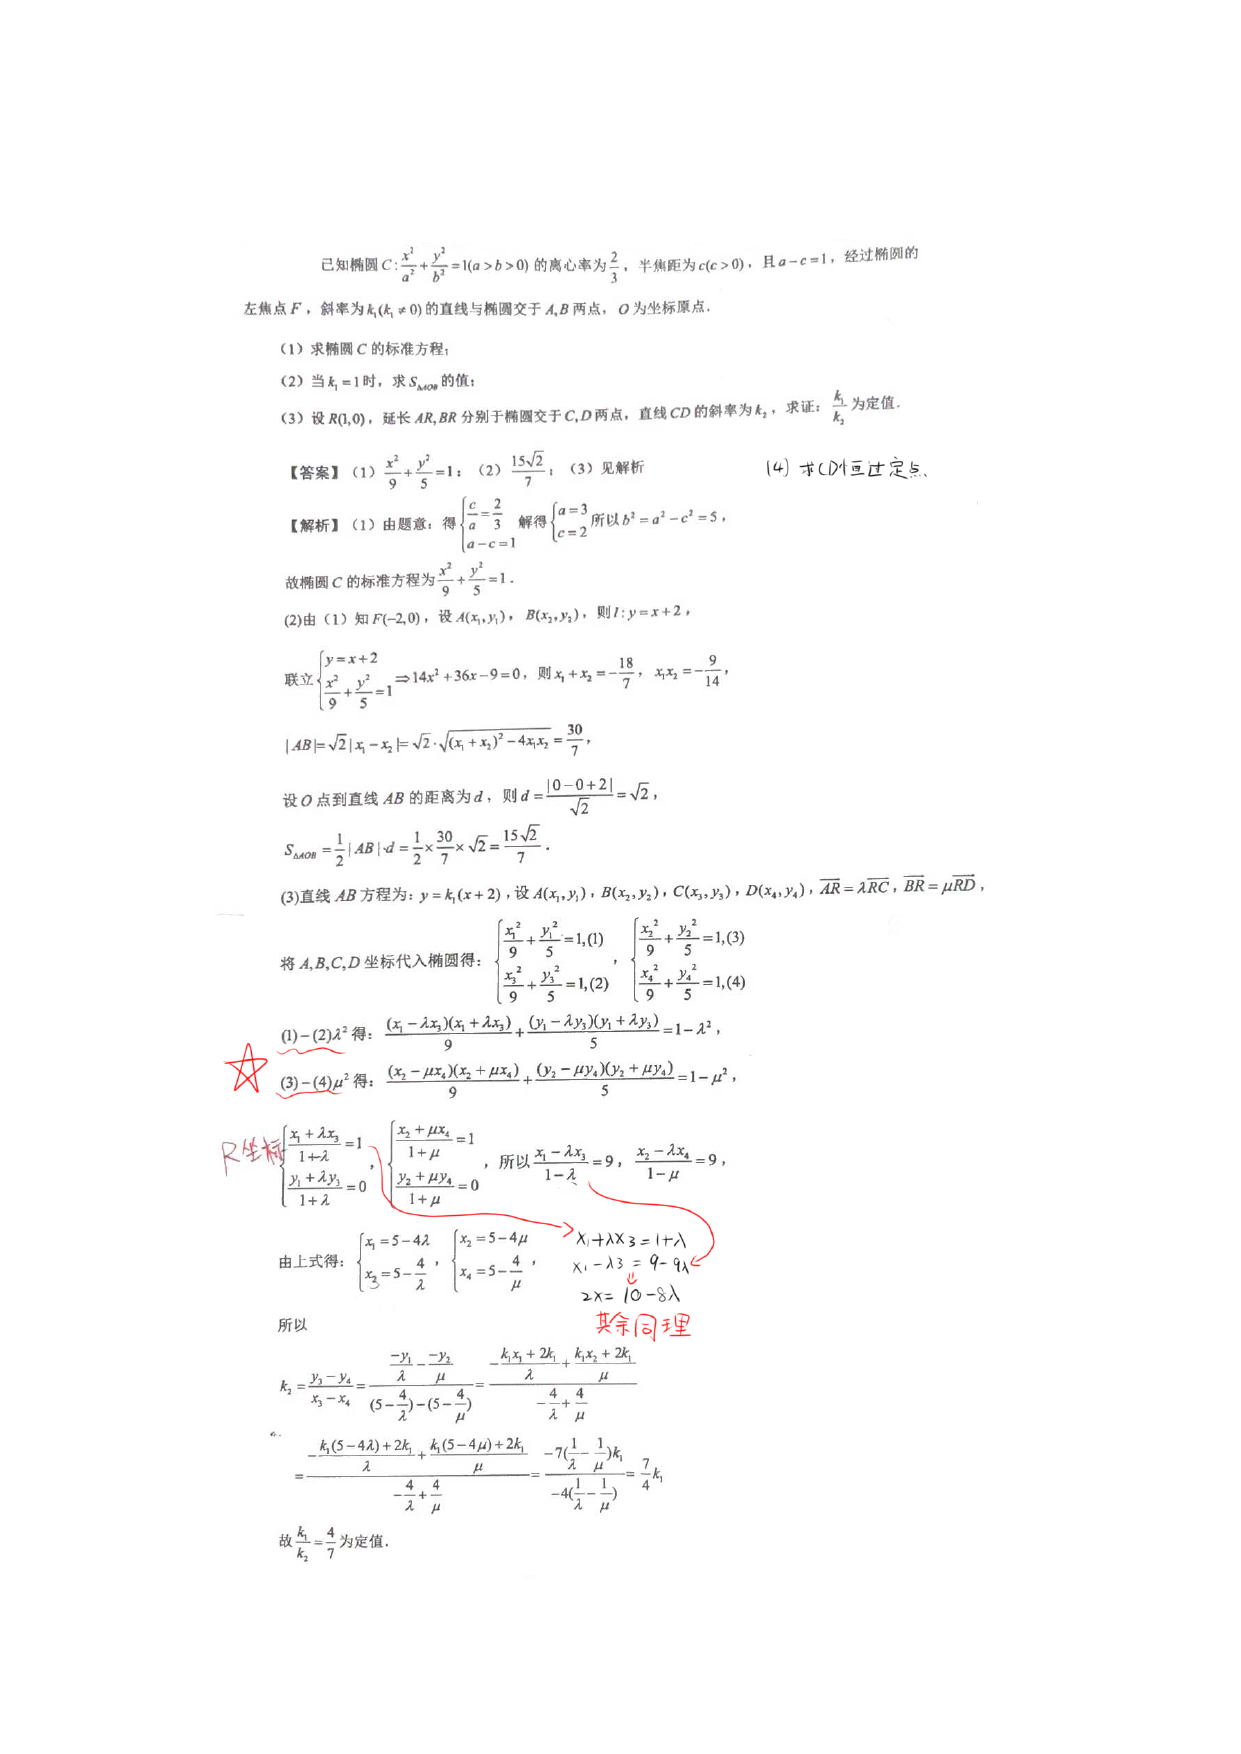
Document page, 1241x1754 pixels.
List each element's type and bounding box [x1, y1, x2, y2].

picture [187, 162, 1002, 1592]
